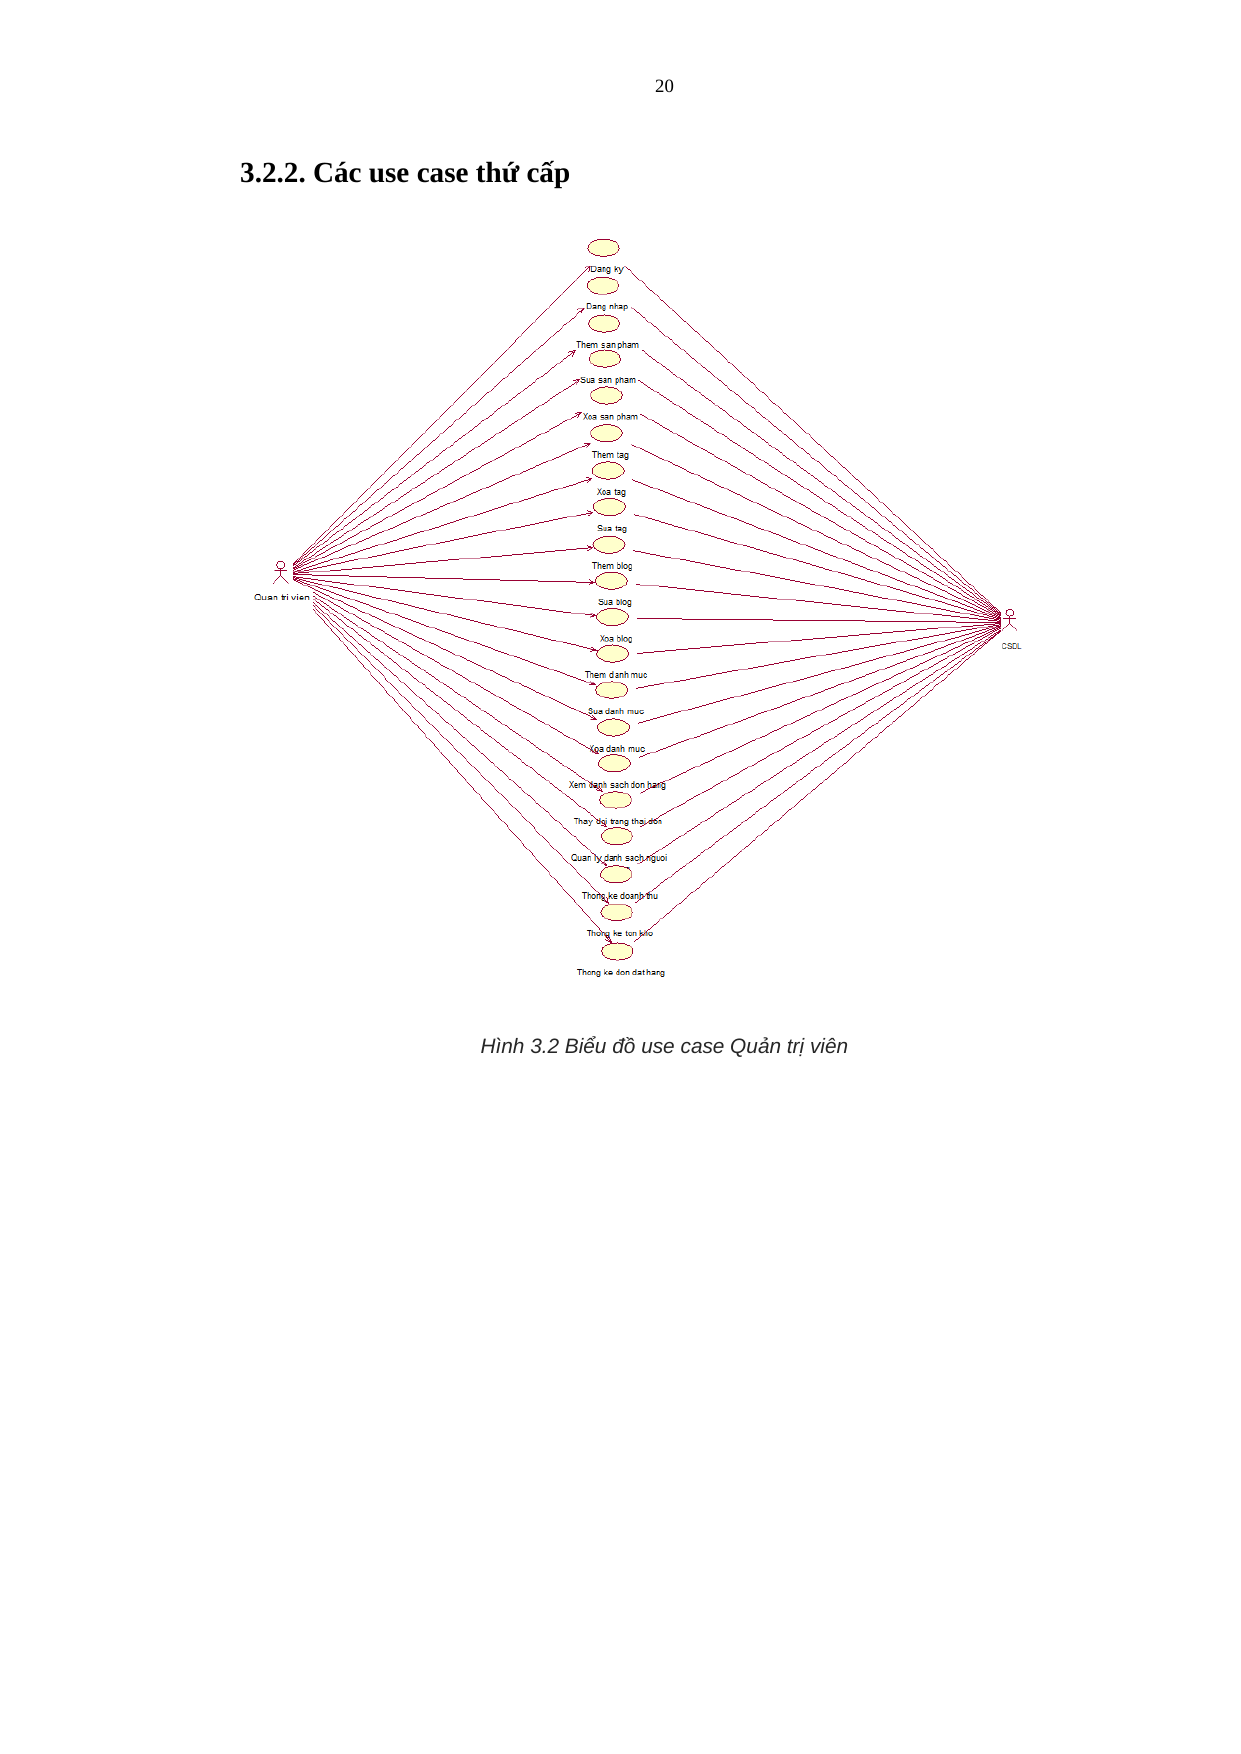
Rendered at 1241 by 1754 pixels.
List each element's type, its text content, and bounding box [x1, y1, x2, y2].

picture [206, 225, 1071, 1016]
subtitle Các use case thứ cấp [240, 155, 1122, 188]
text Hình 3.2 Biểu đồ use case Quản trị viên [207, 1034, 1122, 1058]
